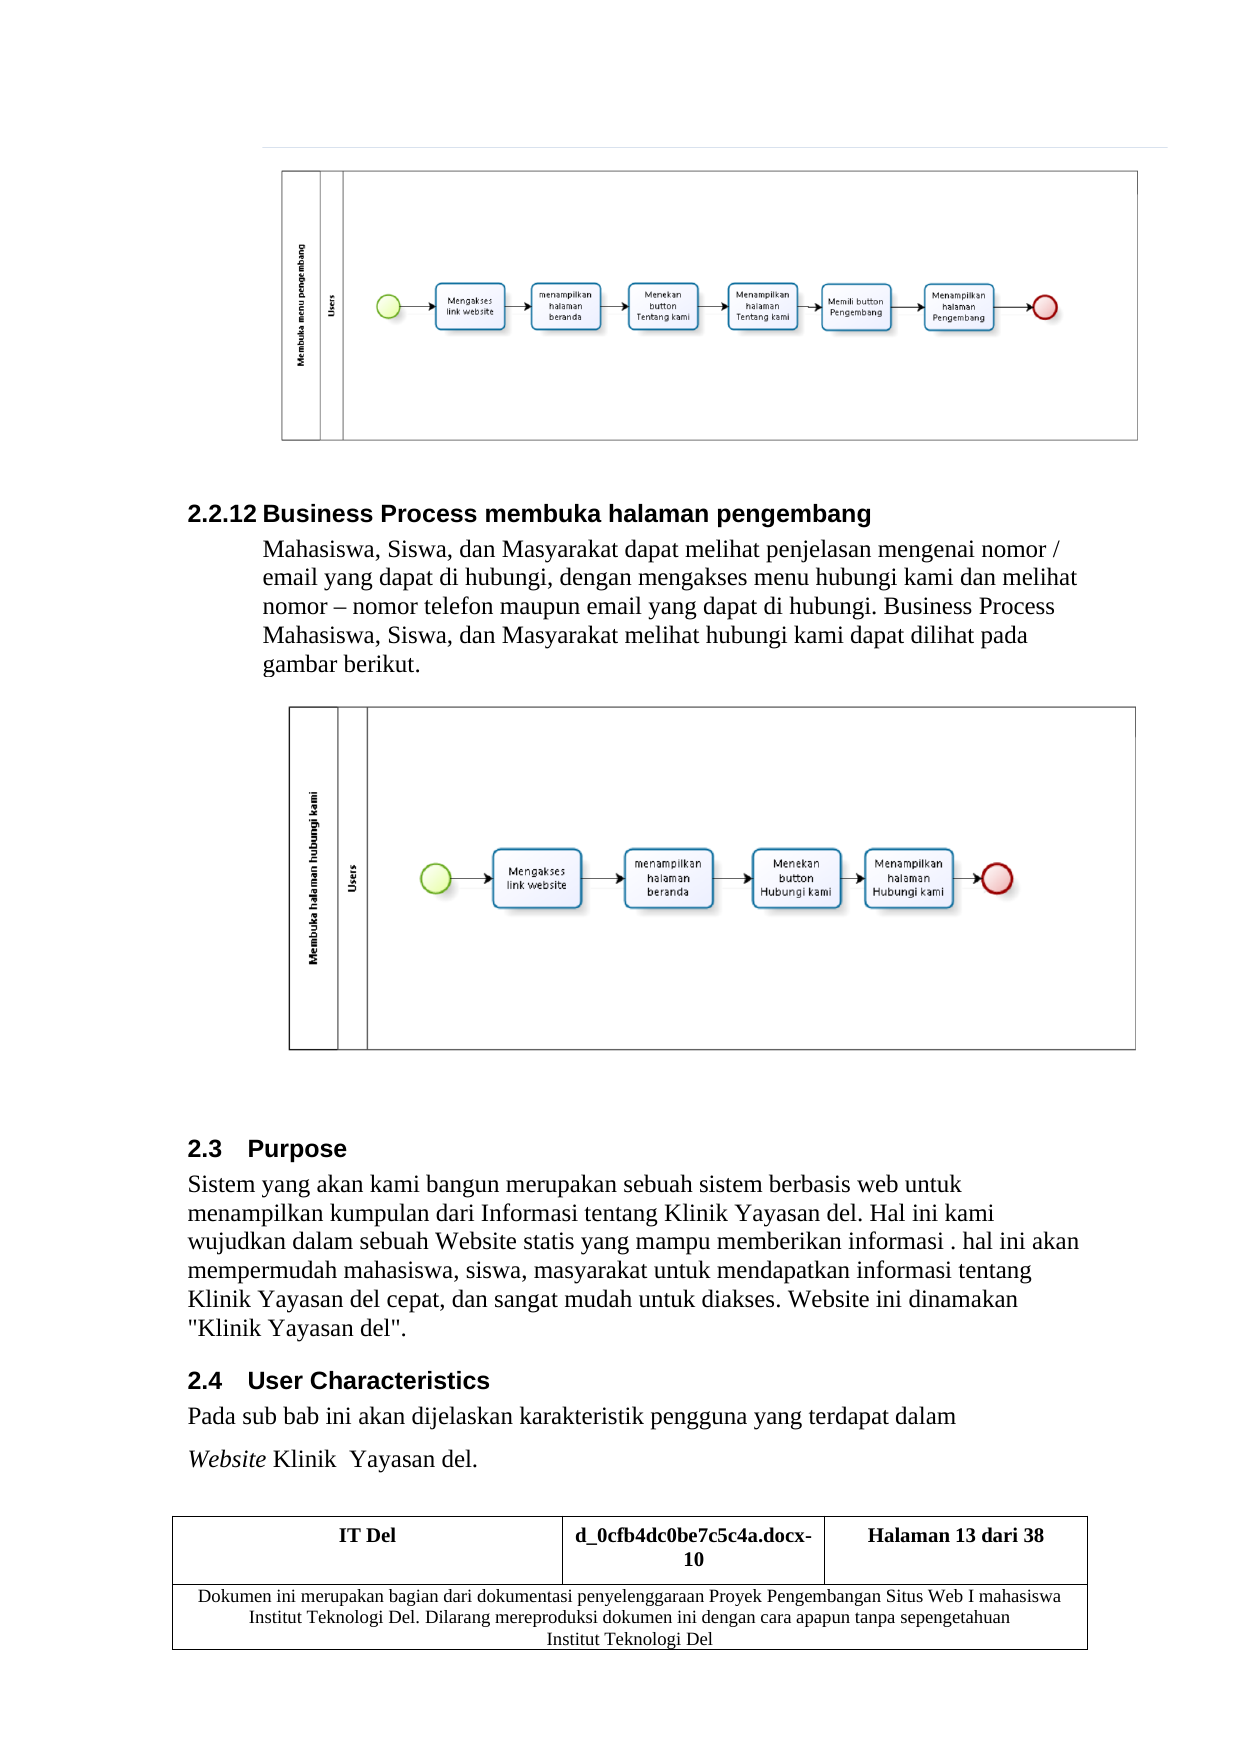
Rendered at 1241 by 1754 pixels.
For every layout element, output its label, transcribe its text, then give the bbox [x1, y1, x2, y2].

subtitle User Characteristics [187, 1366, 1092, 1395]
subtitle Purpose [187, 1134, 1092, 1163]
subtitle Business Process membuka halaman pengembang [187, 499, 1092, 527]
text Pada sub bab ini akan dijelaskan karakteristik pengguna yang terdapat dalam Website Klinik Yayasan del. [187, 1401, 1002, 1473]
picture [262, 677, 1168, 1081]
picture [262, 147, 1168, 474]
list Mahasiswa, Siswa, dan Masyarakat dapat melihat penjelasan mengenai nomor / email yang dapat di hubungi, dengan mengakses menu hubungi kami dan melihat nomor – nomor telefon maupun email yang dapat di hubungi. Business Process Mahasiswa, Siswa, dan Masyarakat melihat hubungi kami dapat dilihat pada gambar berikut. [262, 534, 1092, 677]
text Sistem yang akan kami bangun merupakan sebuah sistem berbasis web untuk menampilkan kumpulan dari Informasi tentang Klinik Yayasan del. Hal ini kami wujudkan dalam sebuah Website statis yang mampu memberikan informasi . hal ini akan mempermudah mahasiswa, siswa, masyarakat untuk mendapatkan informasi tentang Klinik Yayasan del cepat, dan sangat mudah untuk diakses. Website ini dinamakan "Klinik Yayasan del". [187, 1169, 1092, 1341]
